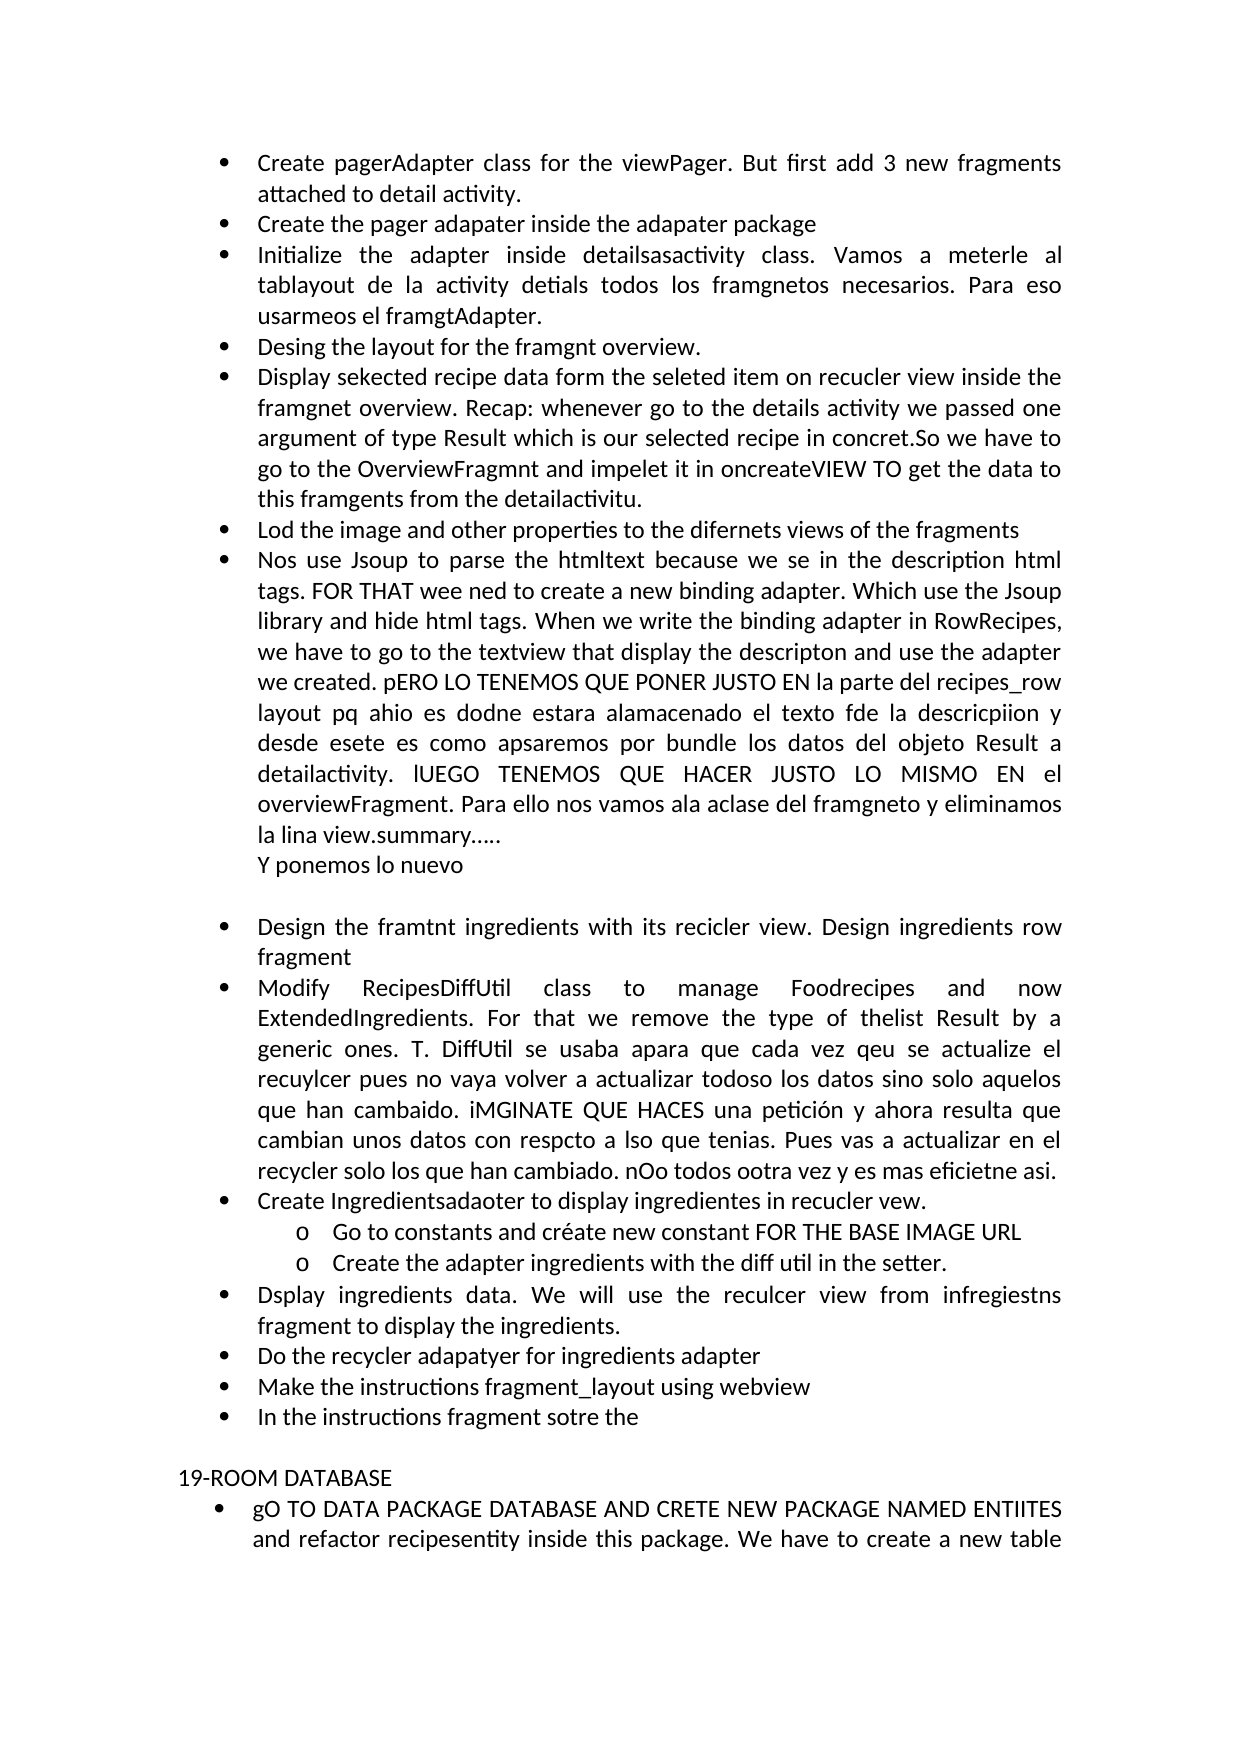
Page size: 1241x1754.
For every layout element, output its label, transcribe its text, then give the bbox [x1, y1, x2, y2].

list Modify RecipesDiffUtil class to manage Foodrecipes and now ExtendedIngredients. For that we remove the type of thelist Result by a generic ones. T. DiffUtil se usaba apara que cada vez qeu se actualize el recuylcer pues no vaya volver a actualizar todoso los datos sino solo aquelos que han cambaido. iMGINATE QUE HACES una petición y ahora resulta que cambian unos datos con respcto a lso que tenias. Pues vas a actualizar en el recycler solo los que han cambiado. nOo todos ootra vez y es mas eficietne asi. [220, 972, 1063, 1185]
list Initialize the adapter inside detailsasactivity class. Vamos a meterle al tablayout de la activity detials todos los framgnetos necesarios. Para eso usarmeos el framgtAdapter. [220, 239, 1063, 331]
text 19-ROOM DATABASE [177, 1462, 1063, 1493]
list Design the framtnt ingredients with its recicler view. Design ingredients row fragment [220, 911, 1063, 972]
list Do the recycler adapatyer for ingredients adapter [220, 1340, 1063, 1371]
list In the instructions fragment sotre the [220, 1401, 1063, 1432]
list Make the instructions fragment_layout using webview [220, 1371, 1063, 1401]
list Create Ingredientsadaoter to display ingredientes in recucler vew. [220, 1185, 1063, 1216]
list Y ponemos lo nuevo [257, 849, 1063, 880]
list Go to constants and créate new constant FOR THE BASE IMAGE URL [295, 1216, 1063, 1248]
list Desing the layout for the framgnt overview. [220, 331, 1063, 361]
list Dsplay ingredients data. We will use the reculcer view from infregiestns fragment to display the ingredients. [220, 1279, 1063, 1340]
list Lod the image and other properties to the difernets views of the fragments [220, 514, 1063, 544]
list Create the adapter ingredients with the diff util in the setter. [295, 1248, 1063, 1279]
list Create the pager adapater inside the adapater package [220, 209, 1063, 239]
list Nos use Jsoup to parse the htmltext because we se in the description html tags. FOR THAT wee ned to create a new binding adapter. Which use the Jsoup library and hide html tags. When we write the binding adapter in RowRecipes, we have to go to the textview that display the descripton and use the adapter we created. pERO LO TENEMOS QUE PONER JUSTO EN la parte del recipes_row layout pq ahio es dodne estara alamacenado el texto fde la descricpiion y desde esete es como apsaremos por bundle los datos del objeto Result a detailactivity. lUEGO TENEMOS QUE HACER JUSTO LO MISMO EN el overviewFragment. Para ello nos vamos ala aclase del framgneto y eliminamos la lina view.summary….. [220, 544, 1063, 849]
list Create pagerAdapter class for the viewPager. But first add 3 new fragments attached to detail activity. [220, 148, 1063, 209]
list Display sekected recipe data form the seleted item on recucler view inside the framgnet overview. Recap: whenever go to the details activity we passed one argument of type Result which is our selected recipe in concret.So we have to go to the OverviewFragmnt and impelet it in oncreateVIEW TO get the data to this framgents from the detailactivitu. [220, 361, 1063, 514]
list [215, 1493, 1063, 1554]
